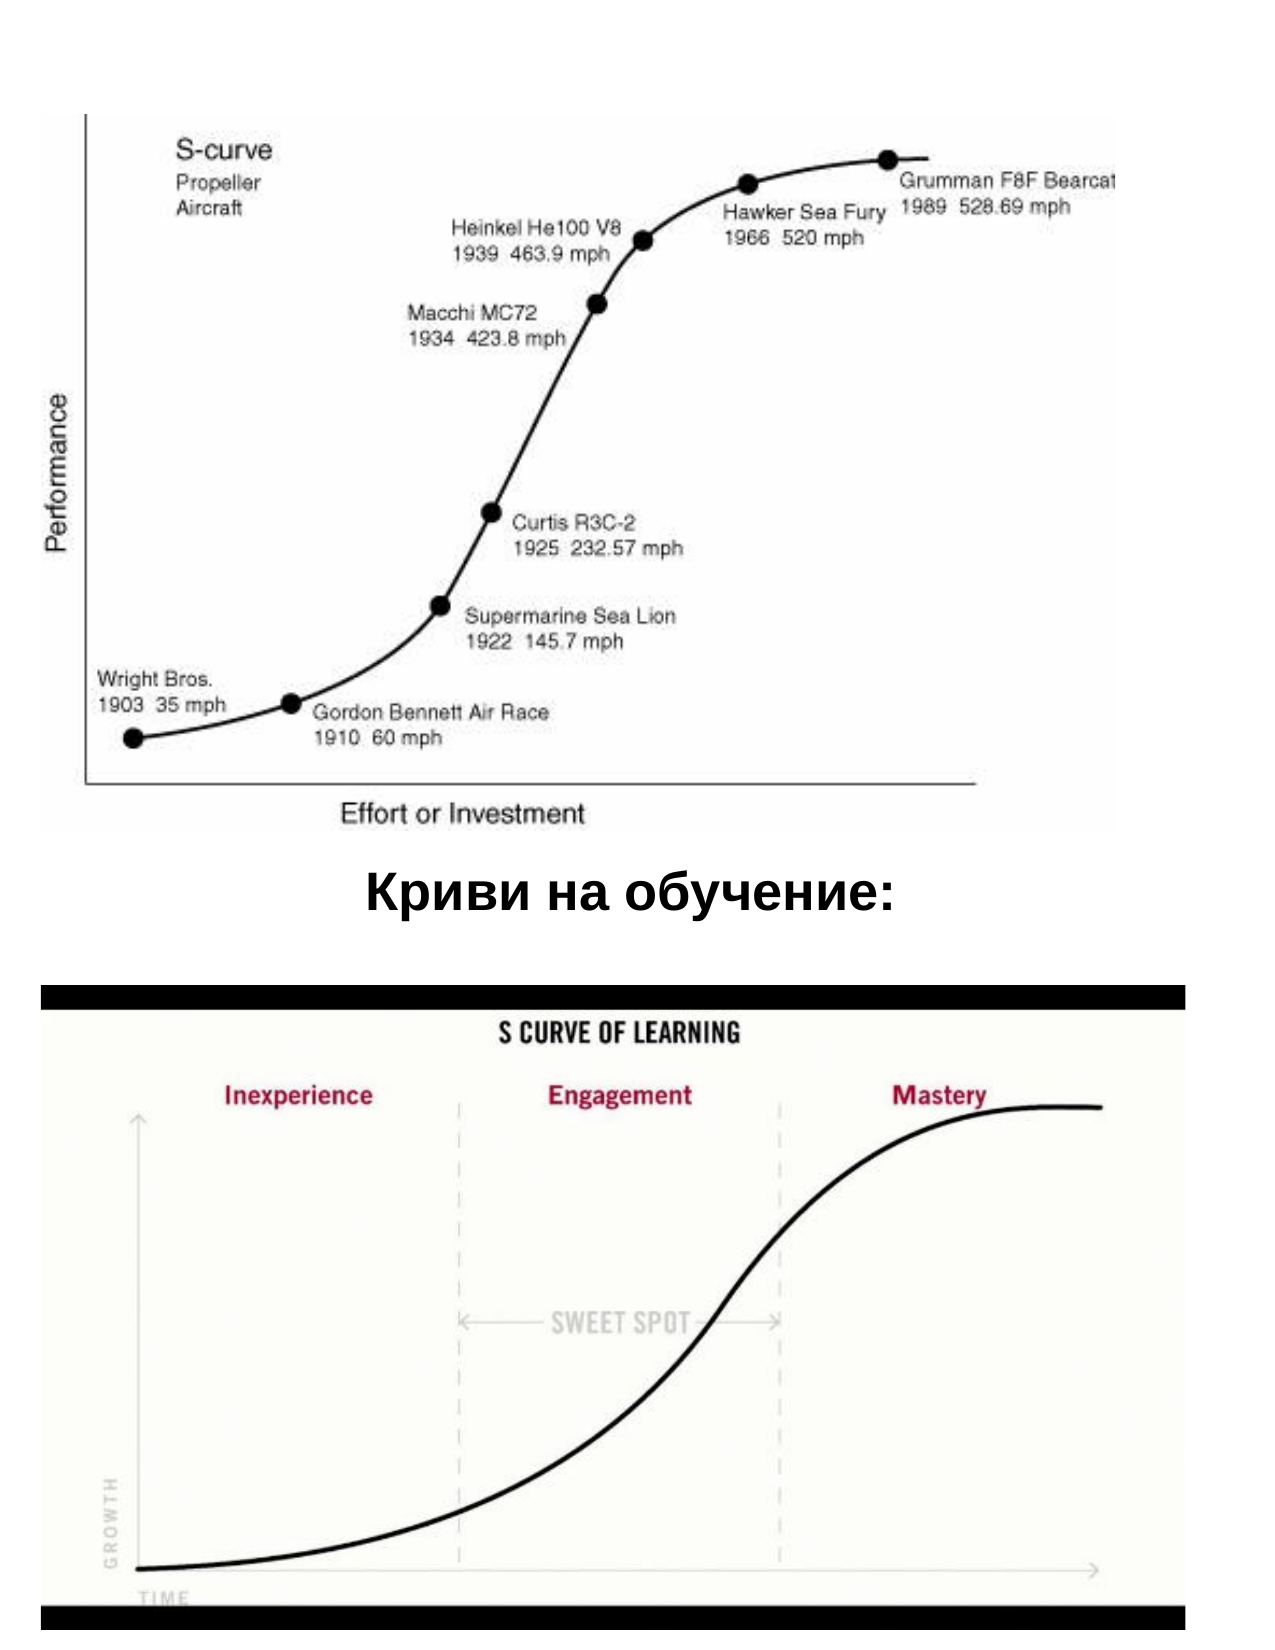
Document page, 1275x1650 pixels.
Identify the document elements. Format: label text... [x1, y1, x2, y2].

picture [40, 985, 1186, 1630]
picture [40, 114, 1116, 831]
text Криви на обучение: [41, 859, 1222, 921]
